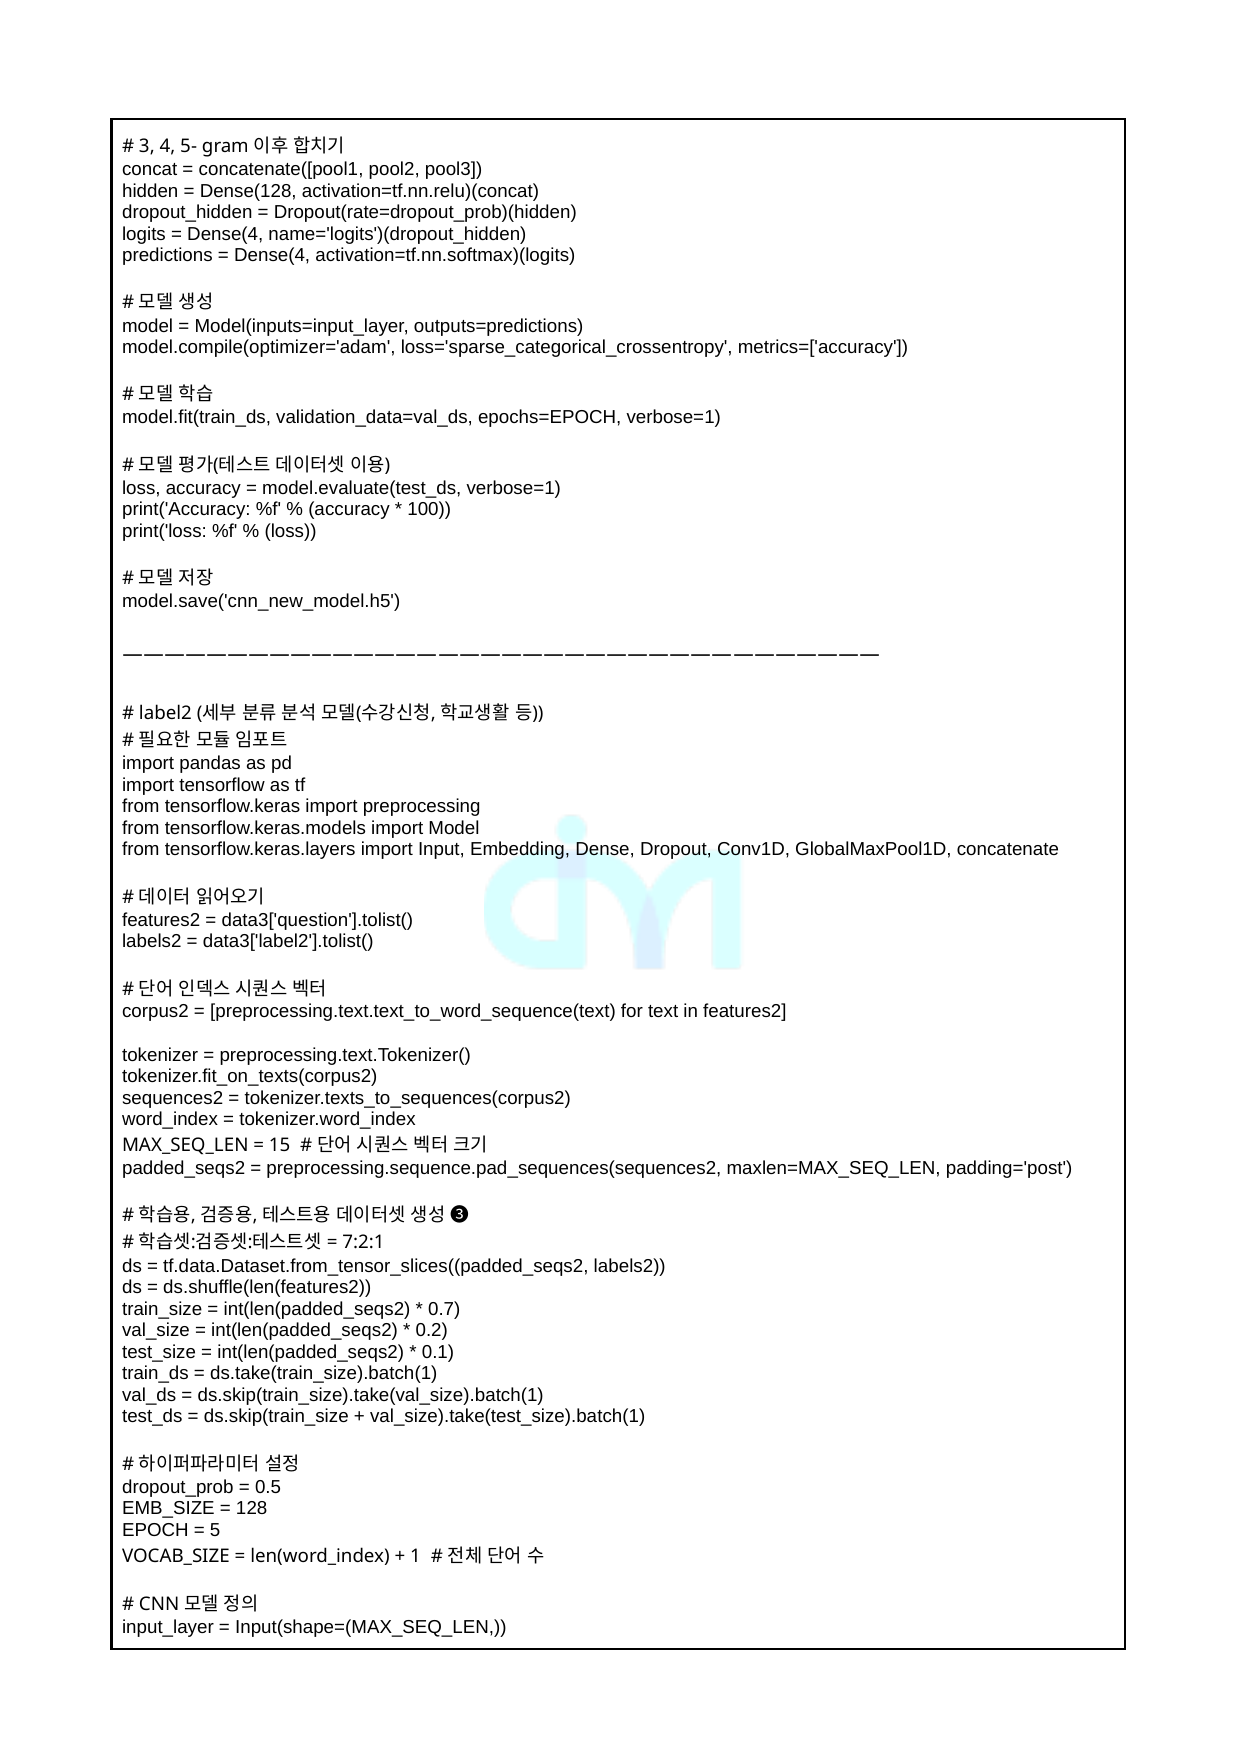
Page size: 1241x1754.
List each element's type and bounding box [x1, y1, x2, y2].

table_cell [113, 120, 1124, 1648]
